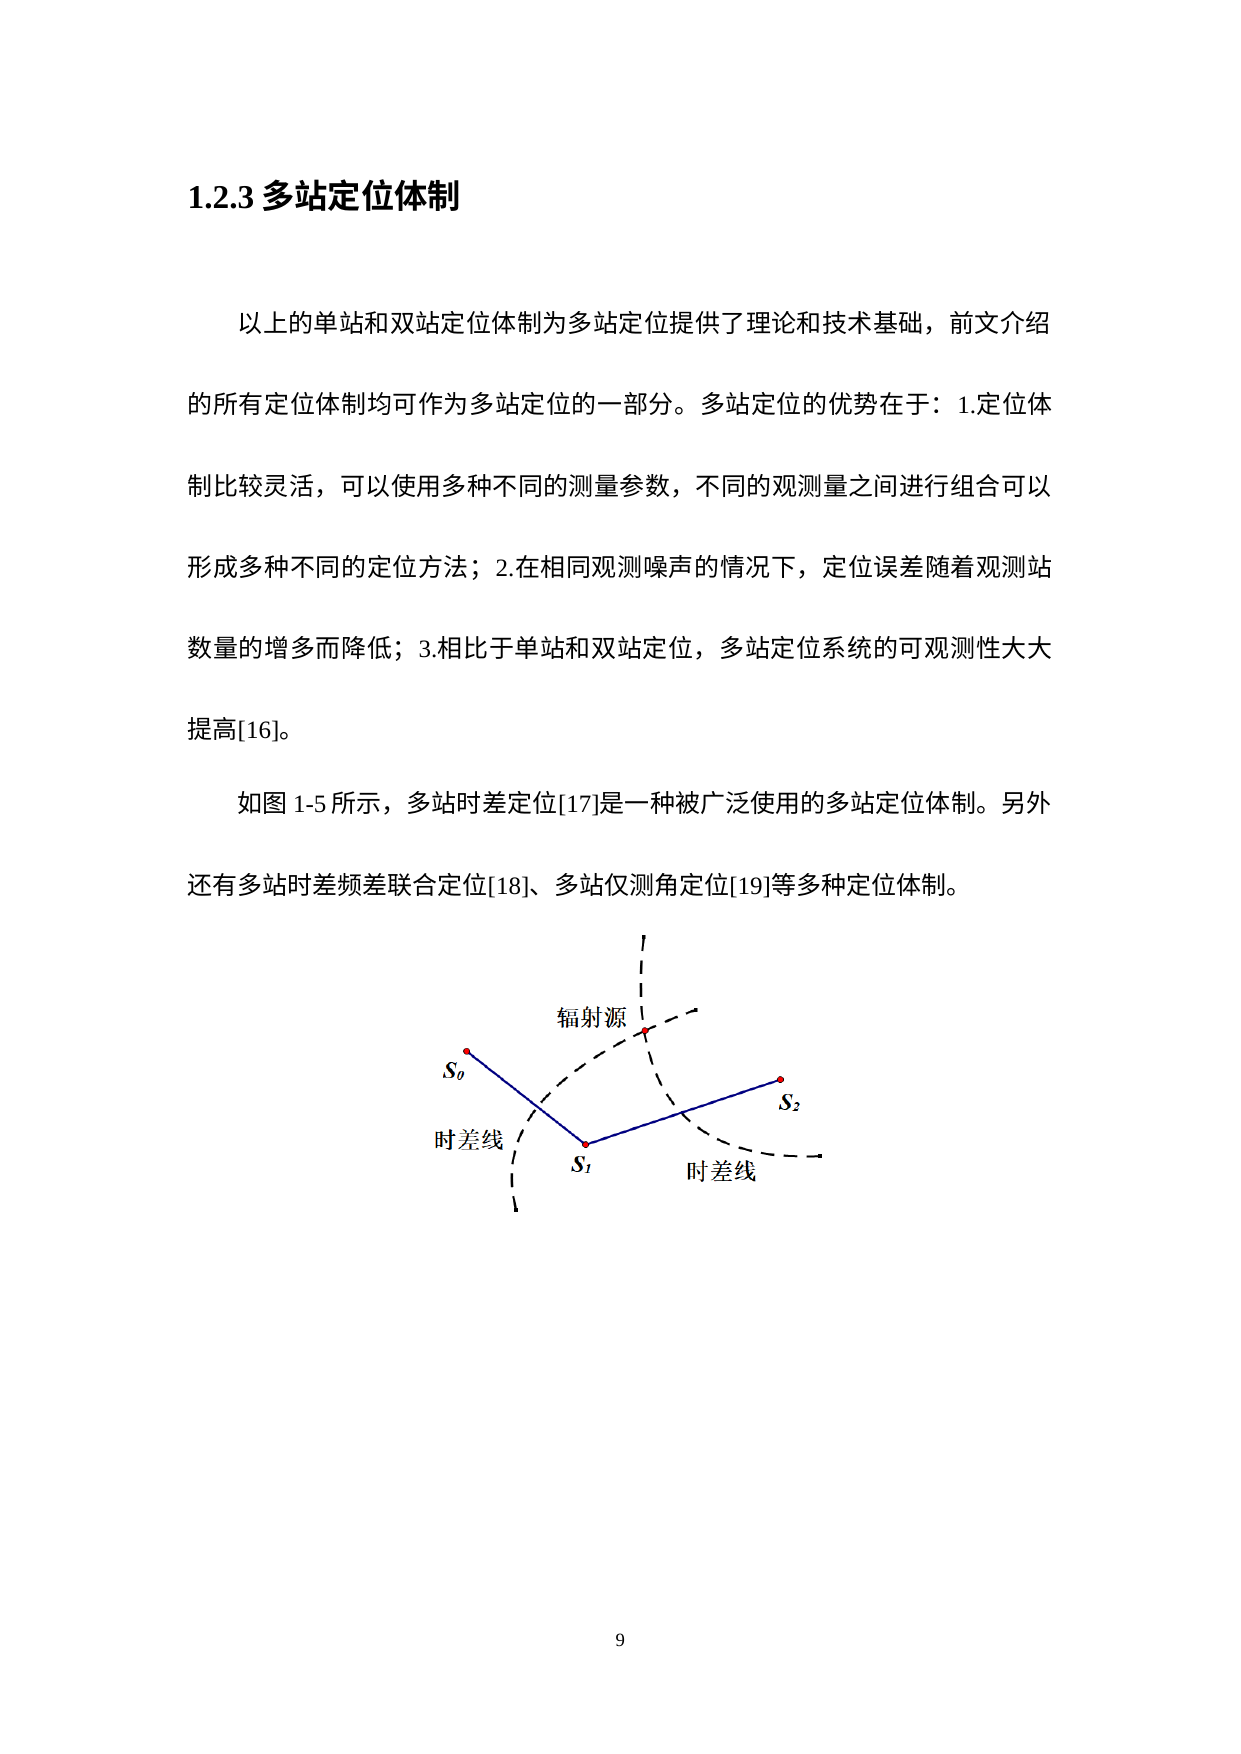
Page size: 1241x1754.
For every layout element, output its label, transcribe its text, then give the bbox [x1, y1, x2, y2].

text 如图1-5所示，多站时差定位[17]是一种被广泛使用的多站定位体制。另外还有多站时差频差联合定位[18]、多站仅测角定位[19]等多种定位体制。 [187, 769, 1053, 916]
picture [378, 924, 862, 1235]
text 以上的单站和双站定位体制为多站定位提供了理论和技术基础，前文介绍的所有定位体制均可作为多站定位的一部分。多站定位的优势在于：1.定位体制比较灵活，可以使用多种不同的测量参数，不同的观测量之间进行组合可以形成多种不同的定位方法；2.在相同观测噪声的情况下，定位误差随着观测站数量的增多而降低；3.相比于单站和双站定位，多站定位系统的可观测性大大提高[16]。 [187, 289, 1053, 760]
subtitle 1.2.3多站定位体制 [187, 162, 1053, 227]
